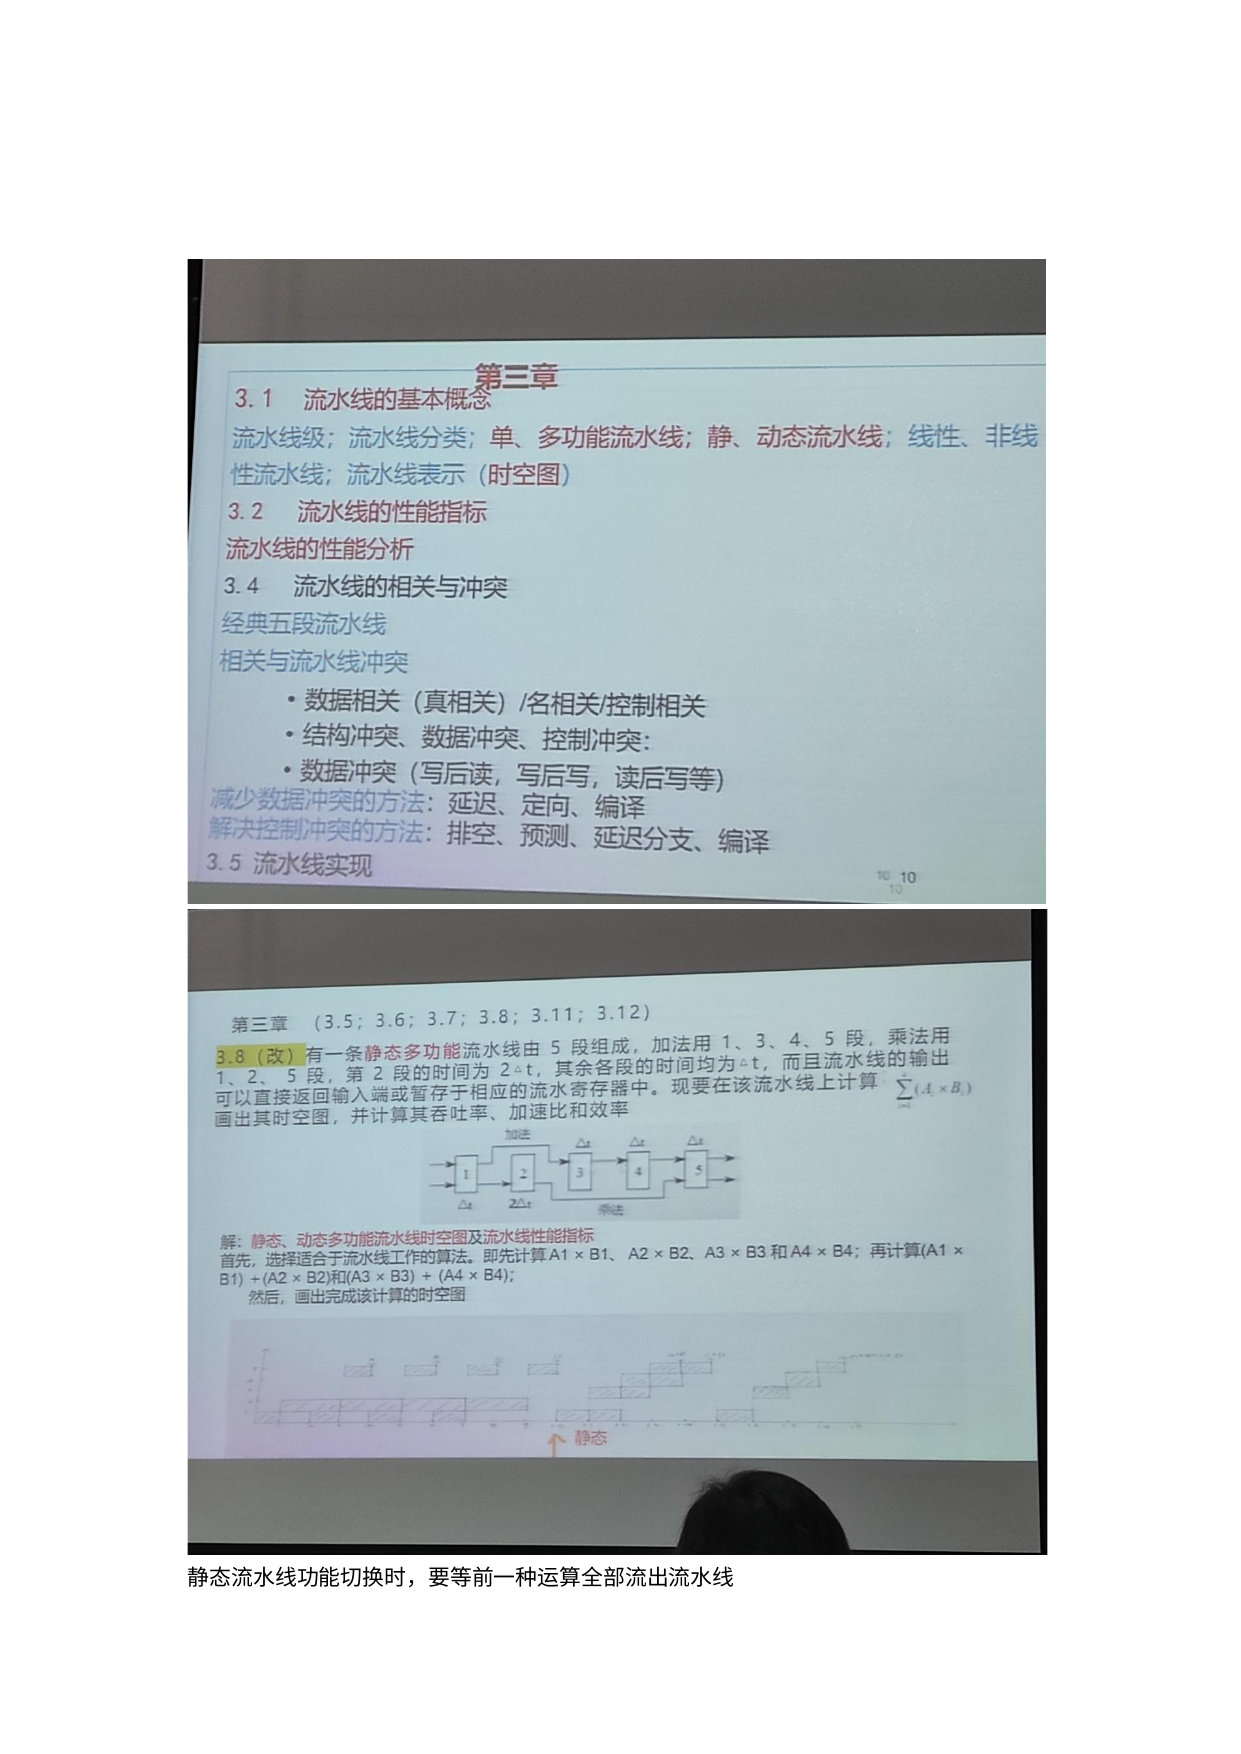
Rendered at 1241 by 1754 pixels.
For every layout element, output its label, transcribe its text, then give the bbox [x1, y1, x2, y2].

picture [187, 259, 1046, 904]
picture [187, 909, 1048, 1555]
text 静态流水线功能切换时，要等前一种运算全部流出流水线 [187, 1559, 1053, 1592]
